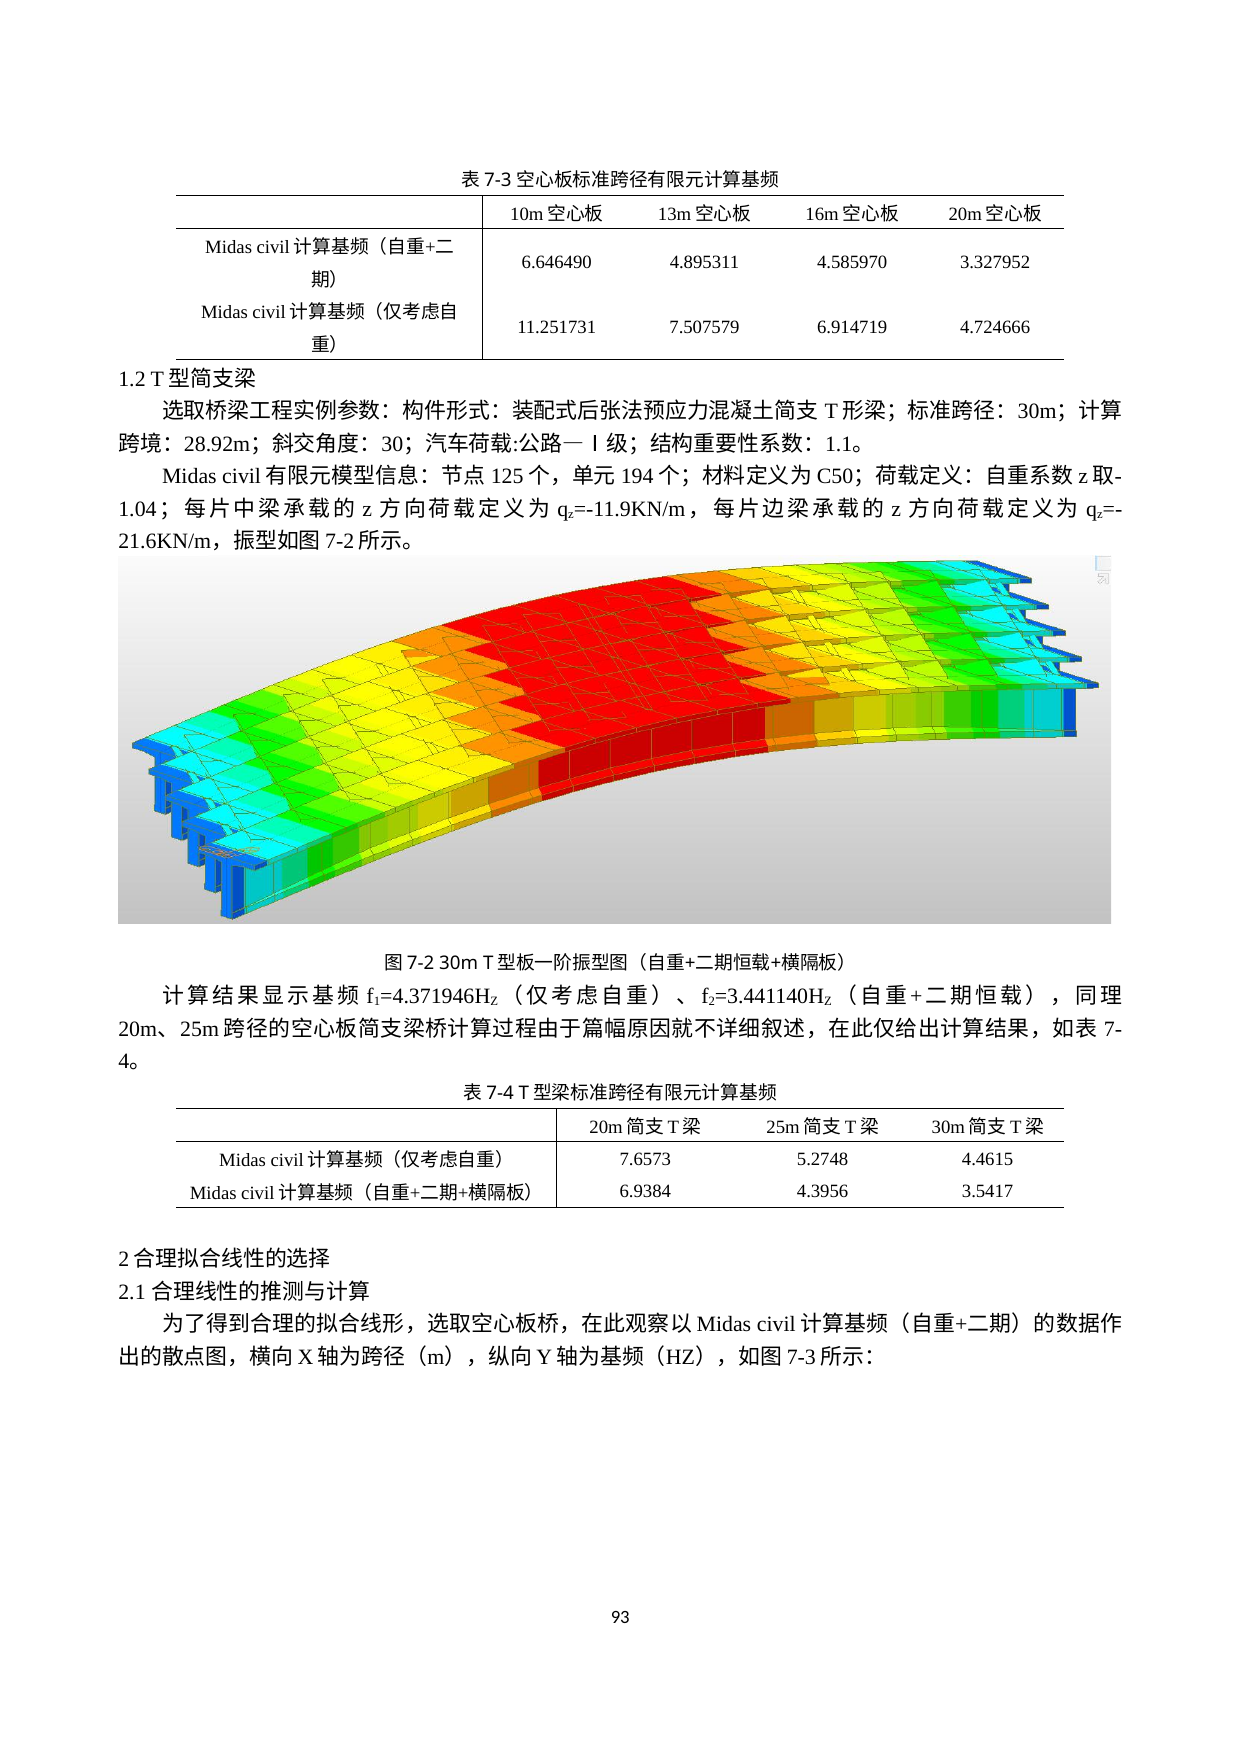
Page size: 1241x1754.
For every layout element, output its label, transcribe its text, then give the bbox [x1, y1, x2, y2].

text 表7-4 T型梁标准跨径有限元计算基频 [118, 1075, 1122, 1108]
picture [118, 555, 1112, 924]
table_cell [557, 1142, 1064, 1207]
text 2合理拟合线性的选择 [118, 1241, 1122, 1273]
text 1.2 T型简支梁 [118, 360, 1122, 393]
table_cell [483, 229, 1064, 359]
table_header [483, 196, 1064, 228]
text 选取桥梁工程实例参数：构件形式：装配式后张法预应力混凝土简支T形梁；标准跨径：30m；计算跨境：28.92m；斜交角度：30；汽车荷载:公路—Ⅰ级；结构重要性系数：1.1。 [118, 393, 1122, 458]
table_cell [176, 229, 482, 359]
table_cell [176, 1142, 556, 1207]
text 2.1 合理线性的推测与计算 [118, 1273, 1122, 1306]
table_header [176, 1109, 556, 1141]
text Midas civil有限元模型信息：节点125个，单元194个；材料定义为C50；荷载定义：自重系数z取-1.04；每片中梁承载的z方向荷载定义为qz=-11.9KN/m，每片边梁承载的z方向荷载定义为qz=-21.6KN/m，振型如图7-2所示。 [118, 458, 1122, 555]
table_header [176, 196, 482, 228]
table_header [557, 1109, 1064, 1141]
text 为了得到合理的拟合线形，选取空心板桥，在此观察以Midas civil计算基频（自重+二期）的数据作出的散点图，横向X轴为跨径（m），纵向Y轴为基频（HZ），如图7-3所示： [118, 1306, 1122, 1371]
text 计算结果显示基频f1=4.371946HZ（仅考虑自重）、f2=3.441140HZ（自重+二期恒载），同理20m、25m跨径的空心板简支梁桥计算过程由于篇幅原因就不详细叙述，在此仅给出计算结果，如表7-4。 [118, 978, 1122, 1075]
text 表7-3 空心板标准跨径有限元计算基频 [118, 162, 1122, 194]
text 图7-2 30m T型板一阶振型图（自重+二期恒载+横隔板） [118, 945, 1122, 978]
